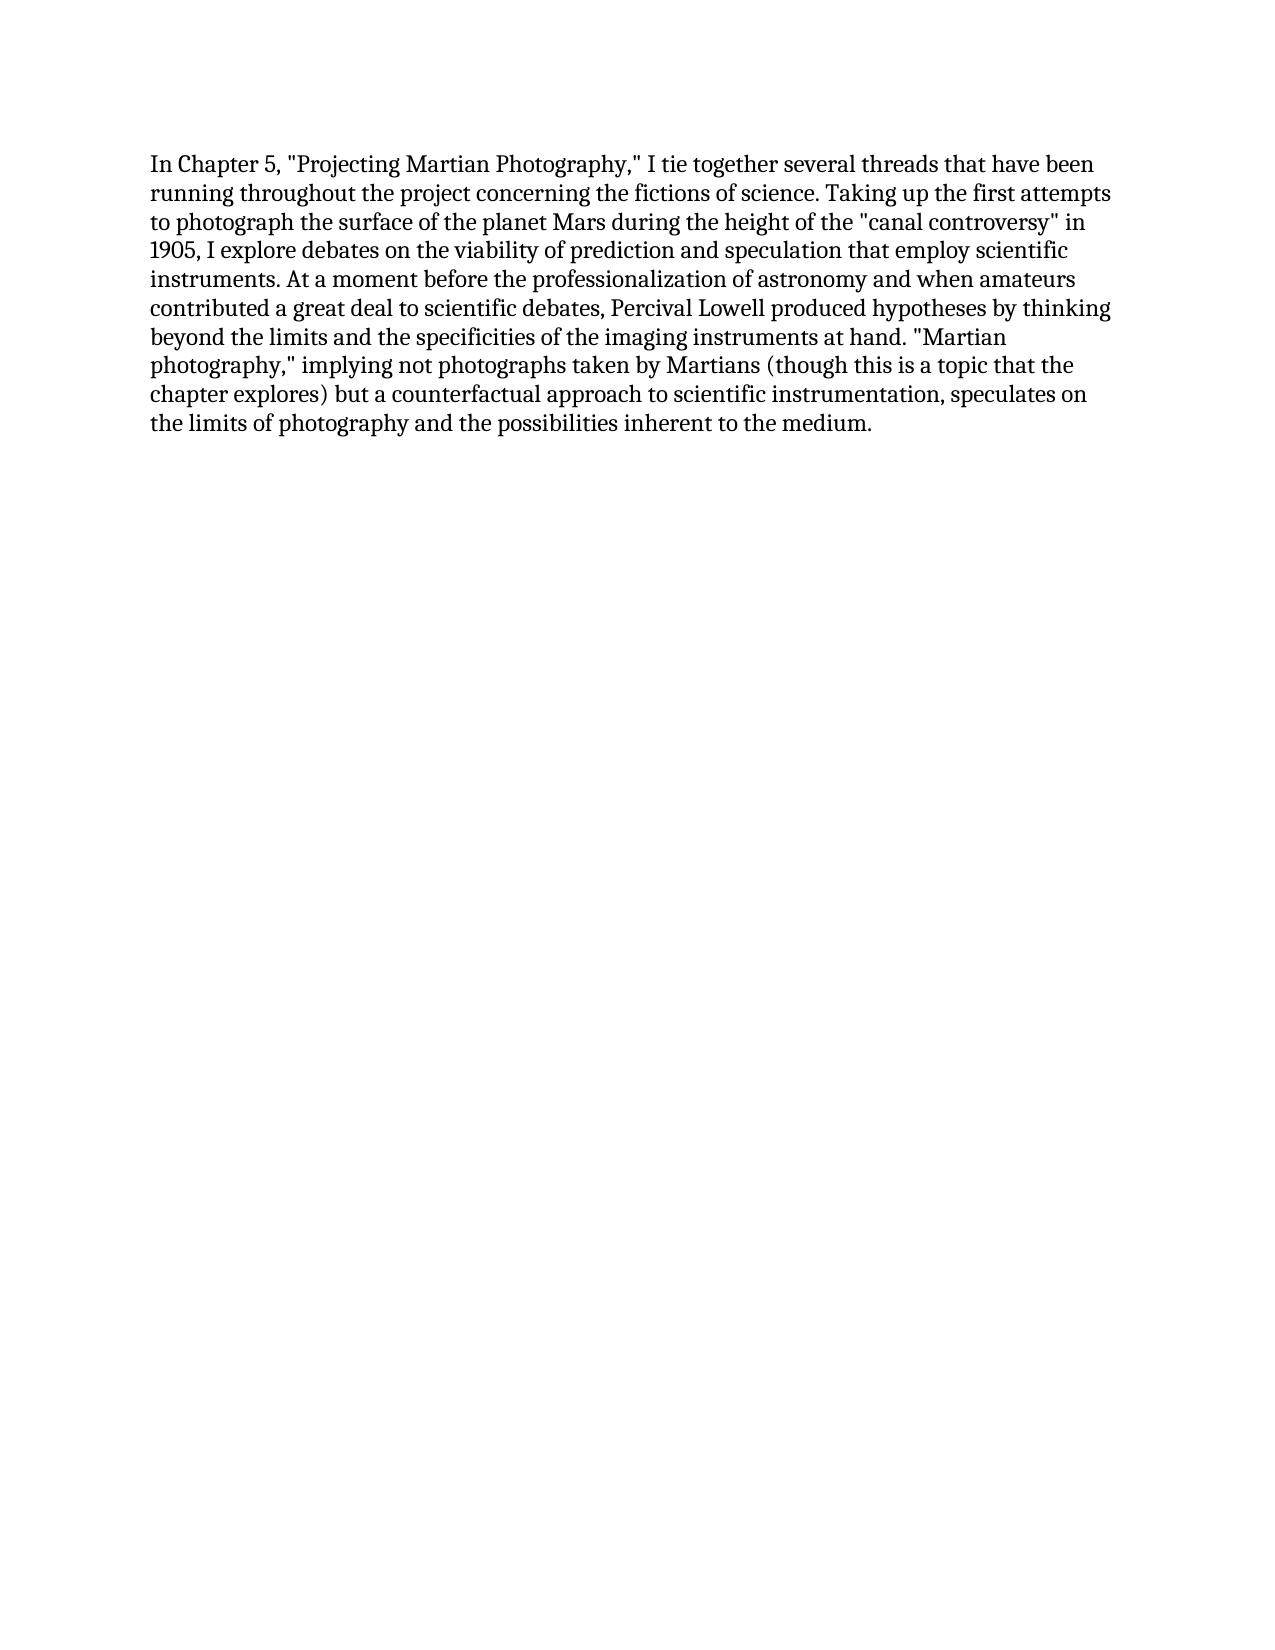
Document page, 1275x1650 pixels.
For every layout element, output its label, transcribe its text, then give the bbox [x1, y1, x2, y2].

text In Chapter 5, "Projecting Martian Photography," I tie together several threads that have been running throughout the project concerning the fictions of science. Taking up the first attempts to photograph the surface of the planet Mars during the height of the "canal controversy" in 1905, I explore debates on the viability of prediction and speculation that employ scientific instruments. At a moment before the professionalization of astronomy and when amateurs contributed a great deal to scientific debates, Percival Lowell produced hypotheses by thinking beyond the limits and the specificities of the imaging instruments at hand. "Martian photography," implying not photographs taken by Martians (though this is a topic that the chapter explores) but a counterfactual approach to scientific instrumentation, speculates on the limits of photography and the possibilities inherent to the medium. [150, 150, 1125, 437]
